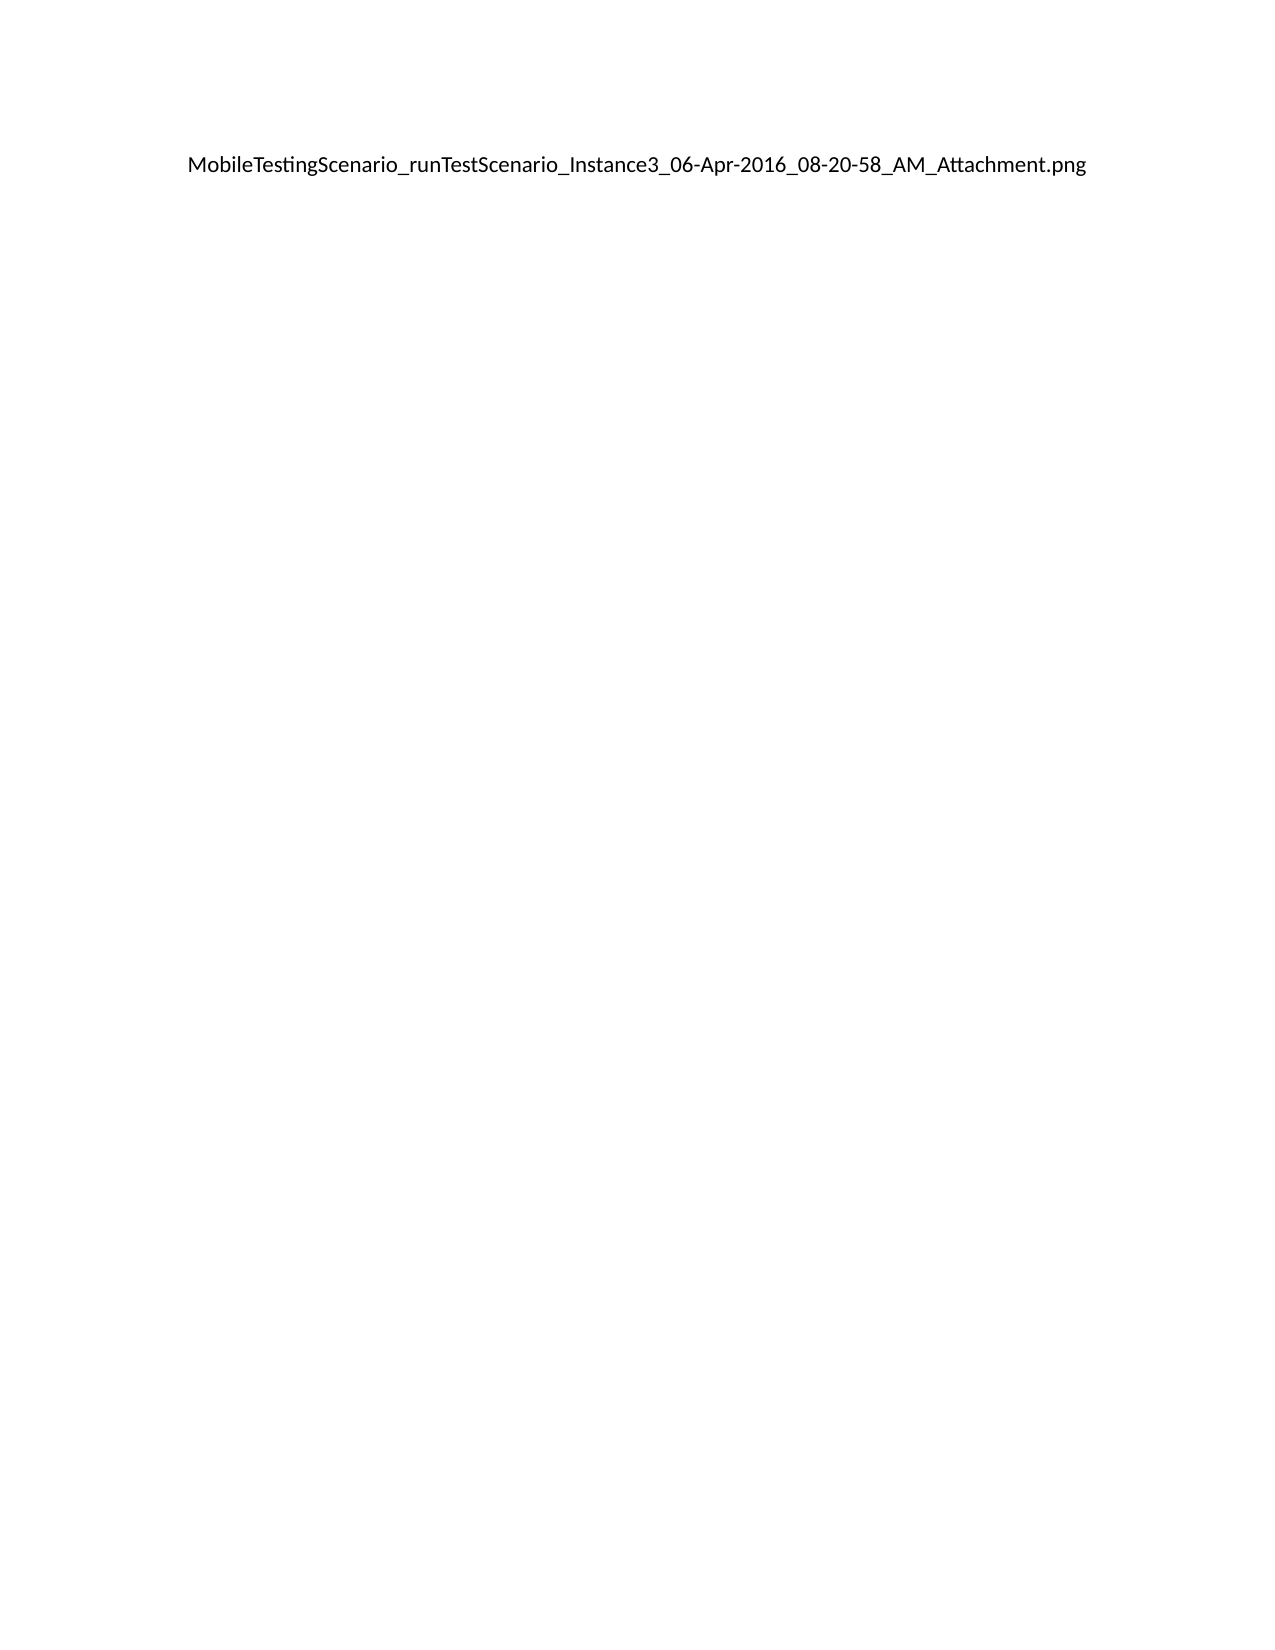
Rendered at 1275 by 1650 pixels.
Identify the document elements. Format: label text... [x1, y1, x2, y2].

text MobileTestingScenario_runTestScenario_Instance3_06-Apr-2016_08-20-58_AM_Attachment.png [150, 150, 1125, 218]
